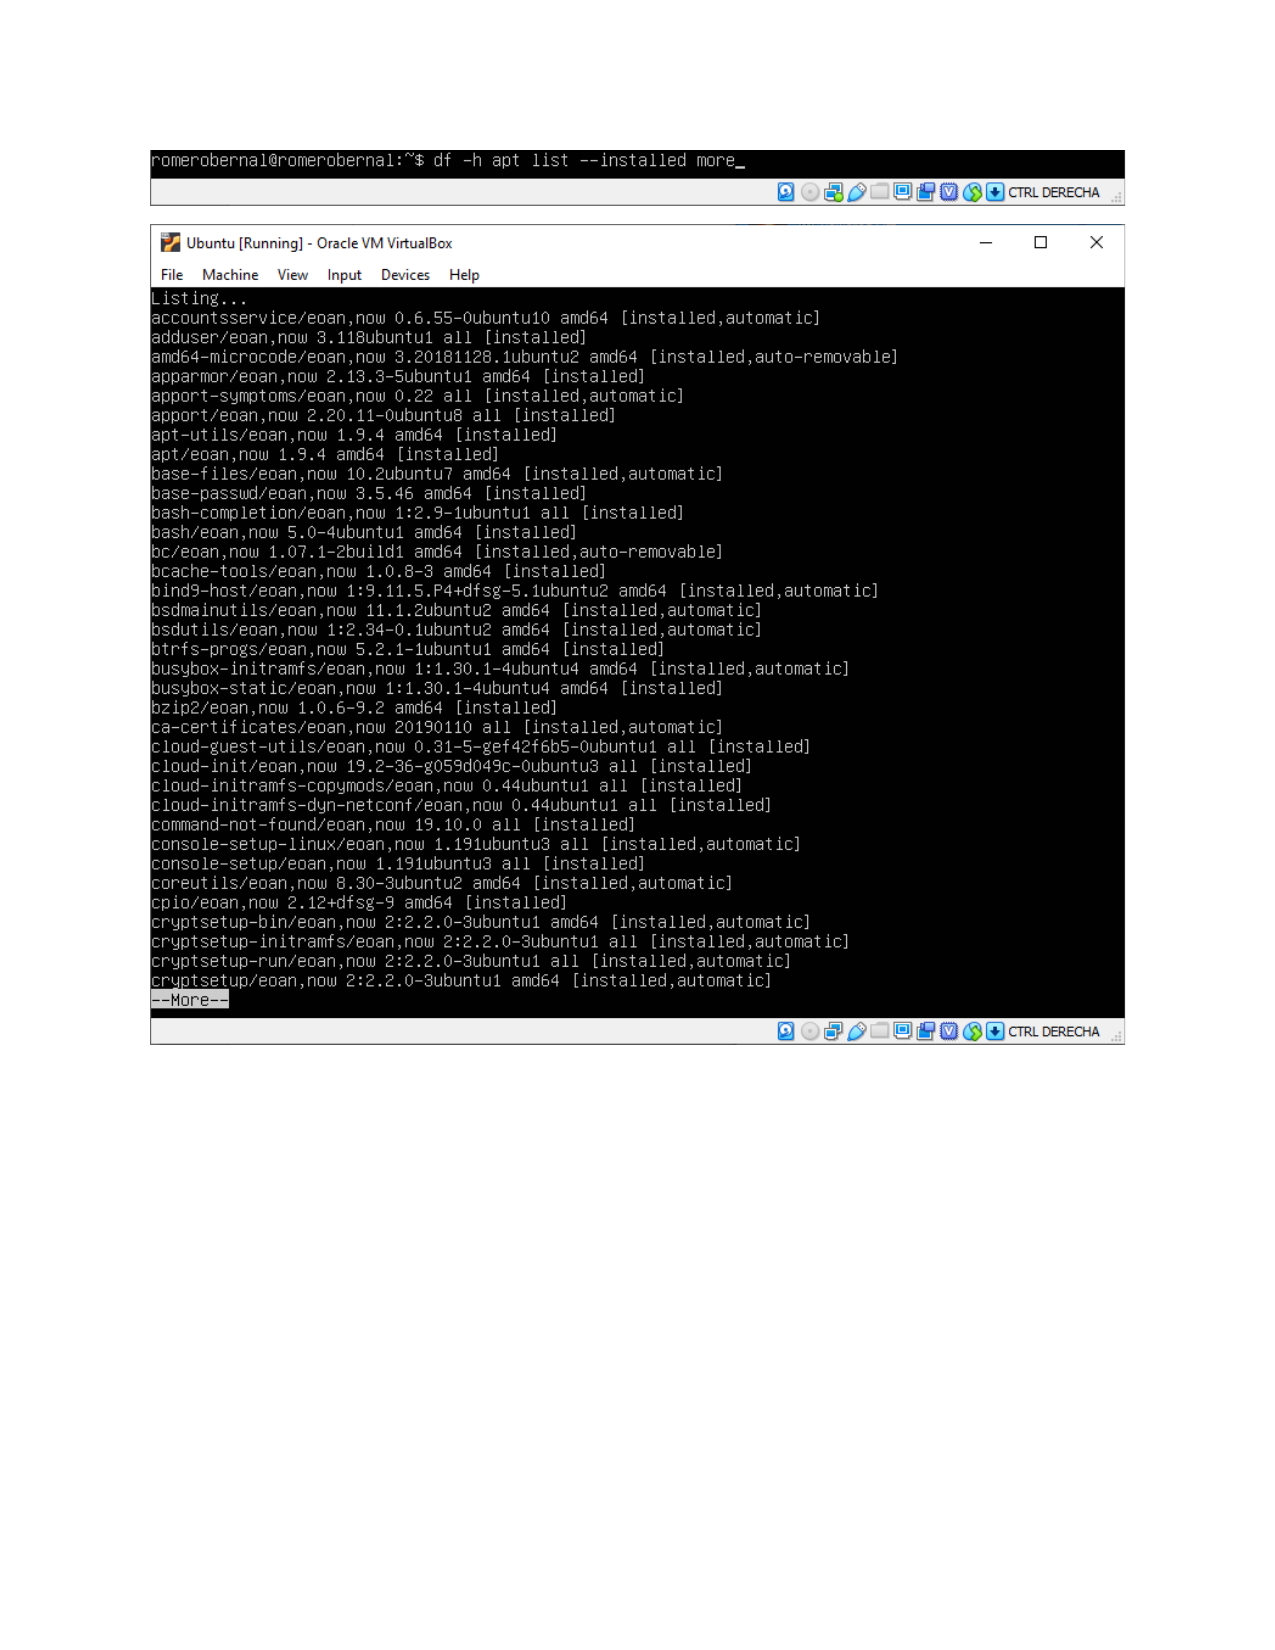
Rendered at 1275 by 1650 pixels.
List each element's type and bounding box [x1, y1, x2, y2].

picture [150, 150, 1125, 206]
picture [150, 224, 1125, 1045]
